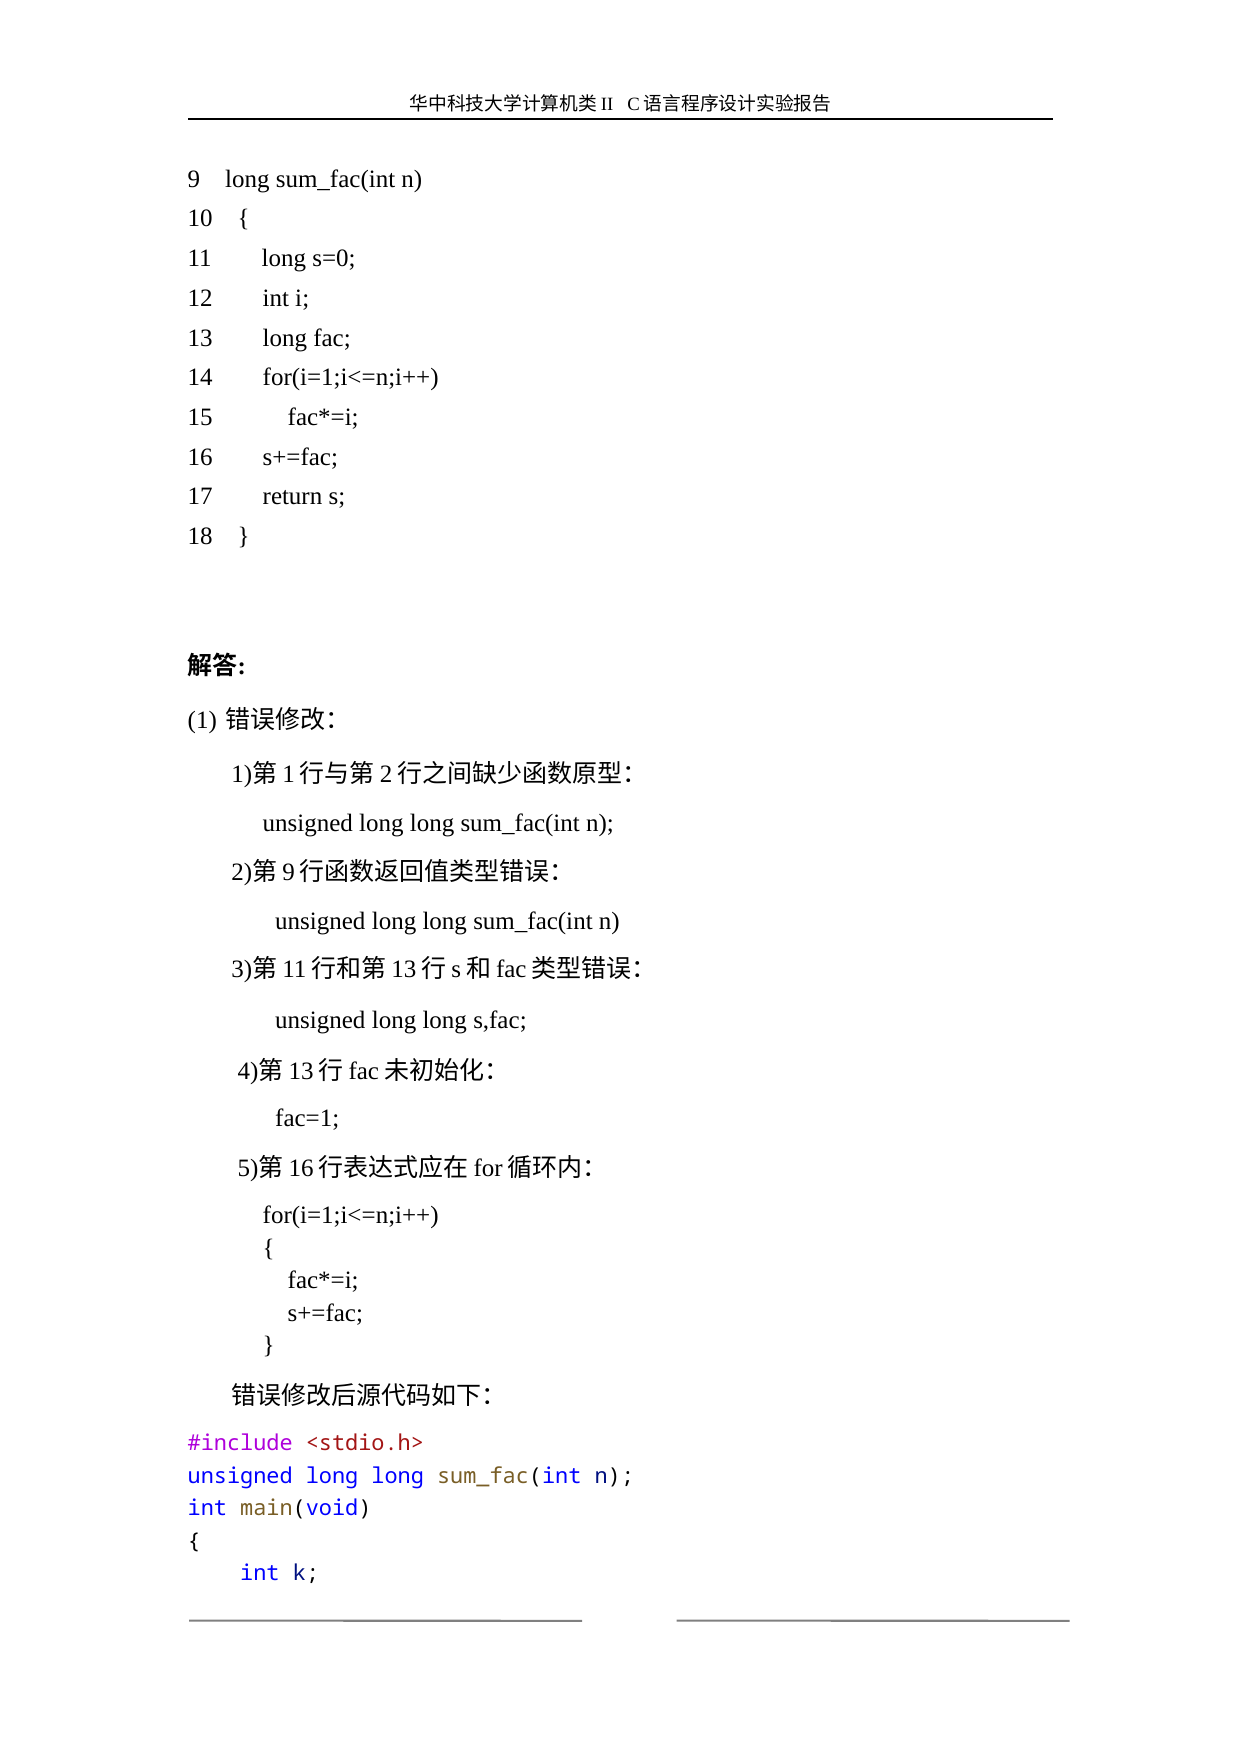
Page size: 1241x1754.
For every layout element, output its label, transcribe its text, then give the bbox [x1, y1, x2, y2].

text } [187, 1328, 1053, 1361]
text 13 long fac; [187, 321, 1053, 353]
text 1)第1行与第2行之间缺少函数原型： [187, 754, 1053, 790]
text { [187, 1523, 1053, 1556]
text 12 int i; [187, 281, 1053, 313]
text 4)第13行fac未初始化： [187, 1036, 1053, 1101]
text 9 long sum_fac(int n) [187, 162, 1053, 194]
text s+=fac; [187, 1296, 1053, 1328]
text 错误修改后源代码如下： [187, 1361, 1053, 1426]
text { [187, 1231, 1053, 1263]
text 17 return s; [187, 479, 1053, 512]
text fac*=i; [187, 1263, 1053, 1296]
text 10 { [187, 202, 1053, 234]
text 11 long s=0; [187, 241, 1053, 274]
text 5)第16行表达式应在for循环内： [187, 1133, 1053, 1198]
list 错误修改： [187, 699, 1053, 736]
text for(i=1;i<=n;i++) [187, 1198, 1053, 1231]
text 3)第11行和第13行s和fac类型错误： [187, 949, 1053, 985]
text unsigned long long sum_fac(int n) [187, 906, 1053, 934]
text 解答: [187, 645, 1053, 681]
text unsigned long long s,fac; [187, 1003, 1053, 1036]
text 14 for(i=1;i<=n;i++) [187, 360, 1053, 393]
text 18 } [187, 519, 1053, 552]
text fac=1; [187, 1101, 1053, 1133]
text 15 fac*=i; [187, 400, 1053, 433]
text #include <stdio.h> [187, 1426, 1053, 1458]
text int k; [187, 1556, 1053, 1588]
text unsigned long long sum_fac(int n); [187, 1458, 1053, 1491]
text int main(void) [187, 1491, 1053, 1523]
text 16 s+=fac; [187, 440, 1053, 472]
list unsigned long long sum_fac(int n); [262, 808, 1053, 837]
text 2)第9行函数返回值类型错误： [187, 851, 1053, 888]
